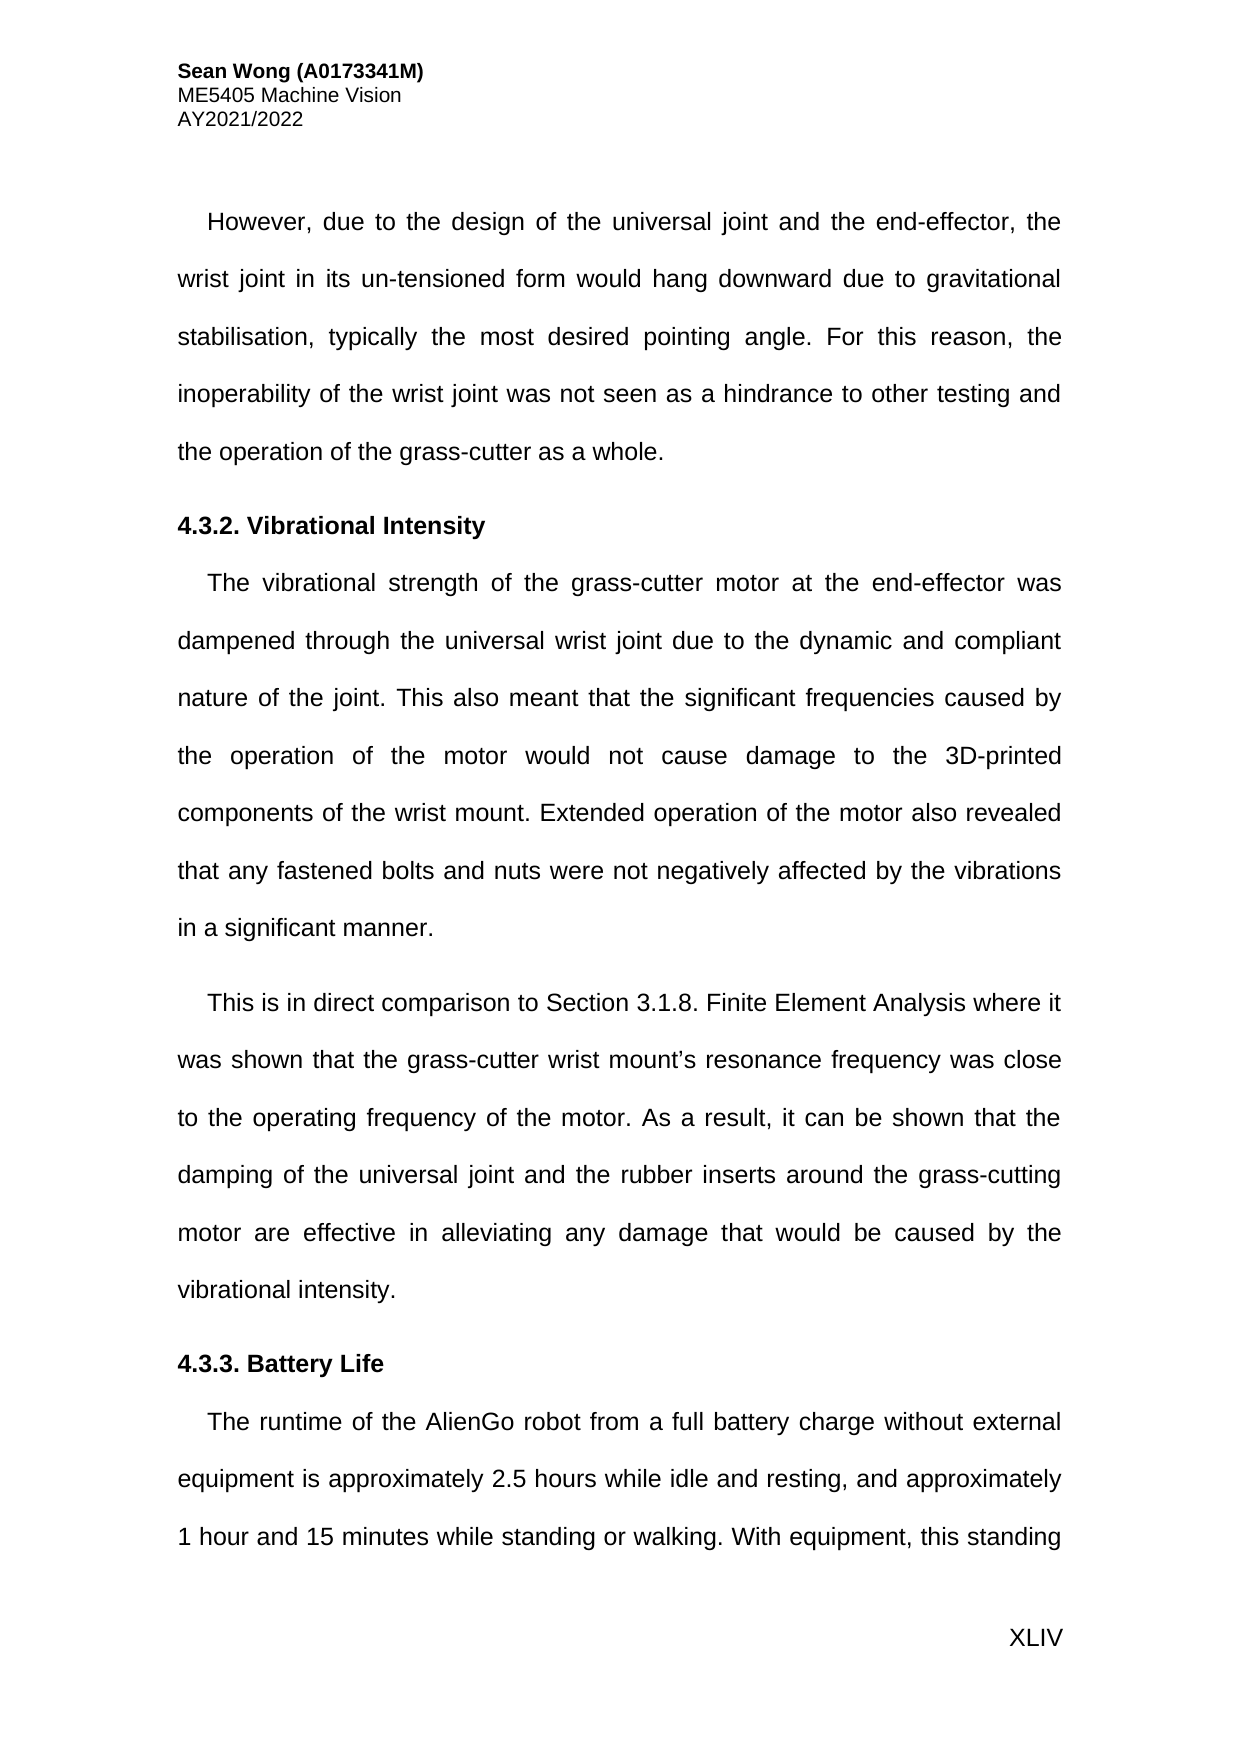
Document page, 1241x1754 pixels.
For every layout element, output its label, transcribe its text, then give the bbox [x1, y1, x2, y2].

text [177, 1407, 1063, 1551]
subtitle 4.3.3. Battery Life [177, 1349, 1063, 1378]
text However, due to the design of the universal joint and the end-effector, the wrist joint in its un-tensioned form would hang downward due to gravitational stabilisation, typically the most desired pointing angle. For this reason, the inoperability of the wrist joint was not seen as a hindrance to other testing and the operation of the grass-cutter as a whole. [177, 207, 1063, 466]
subtitle 4.3.2. Vibrational Intensity [177, 511, 1063, 540]
text This is in direct comparison to Section 3.1.8. Finite Element Analysis where it was shown that the grass-cutter wrist mount’s resonance frequency was close to the operating frequency of the motor. As a result, it can be shown that the damping of the universal joint and the rubber inserts around the grass-cutting motor are effective in alleviating any damage that would be caused by the vibrational intensity. [177, 988, 1063, 1304]
text The vibrational strength of the grass-cutter motor at the end-effector was dampened through the universal wrist joint due to the dynamic and compliant nature of the joint. This also meant that the significant frequencies caused by the operation of the motor would not cause damage to the 3D-printed components of the wrist mount. Extended operation of the motor also revealed that any fastened bolts and nuts were not negatively affected by the vibrations in a significant manner. [177, 568, 1063, 942]
